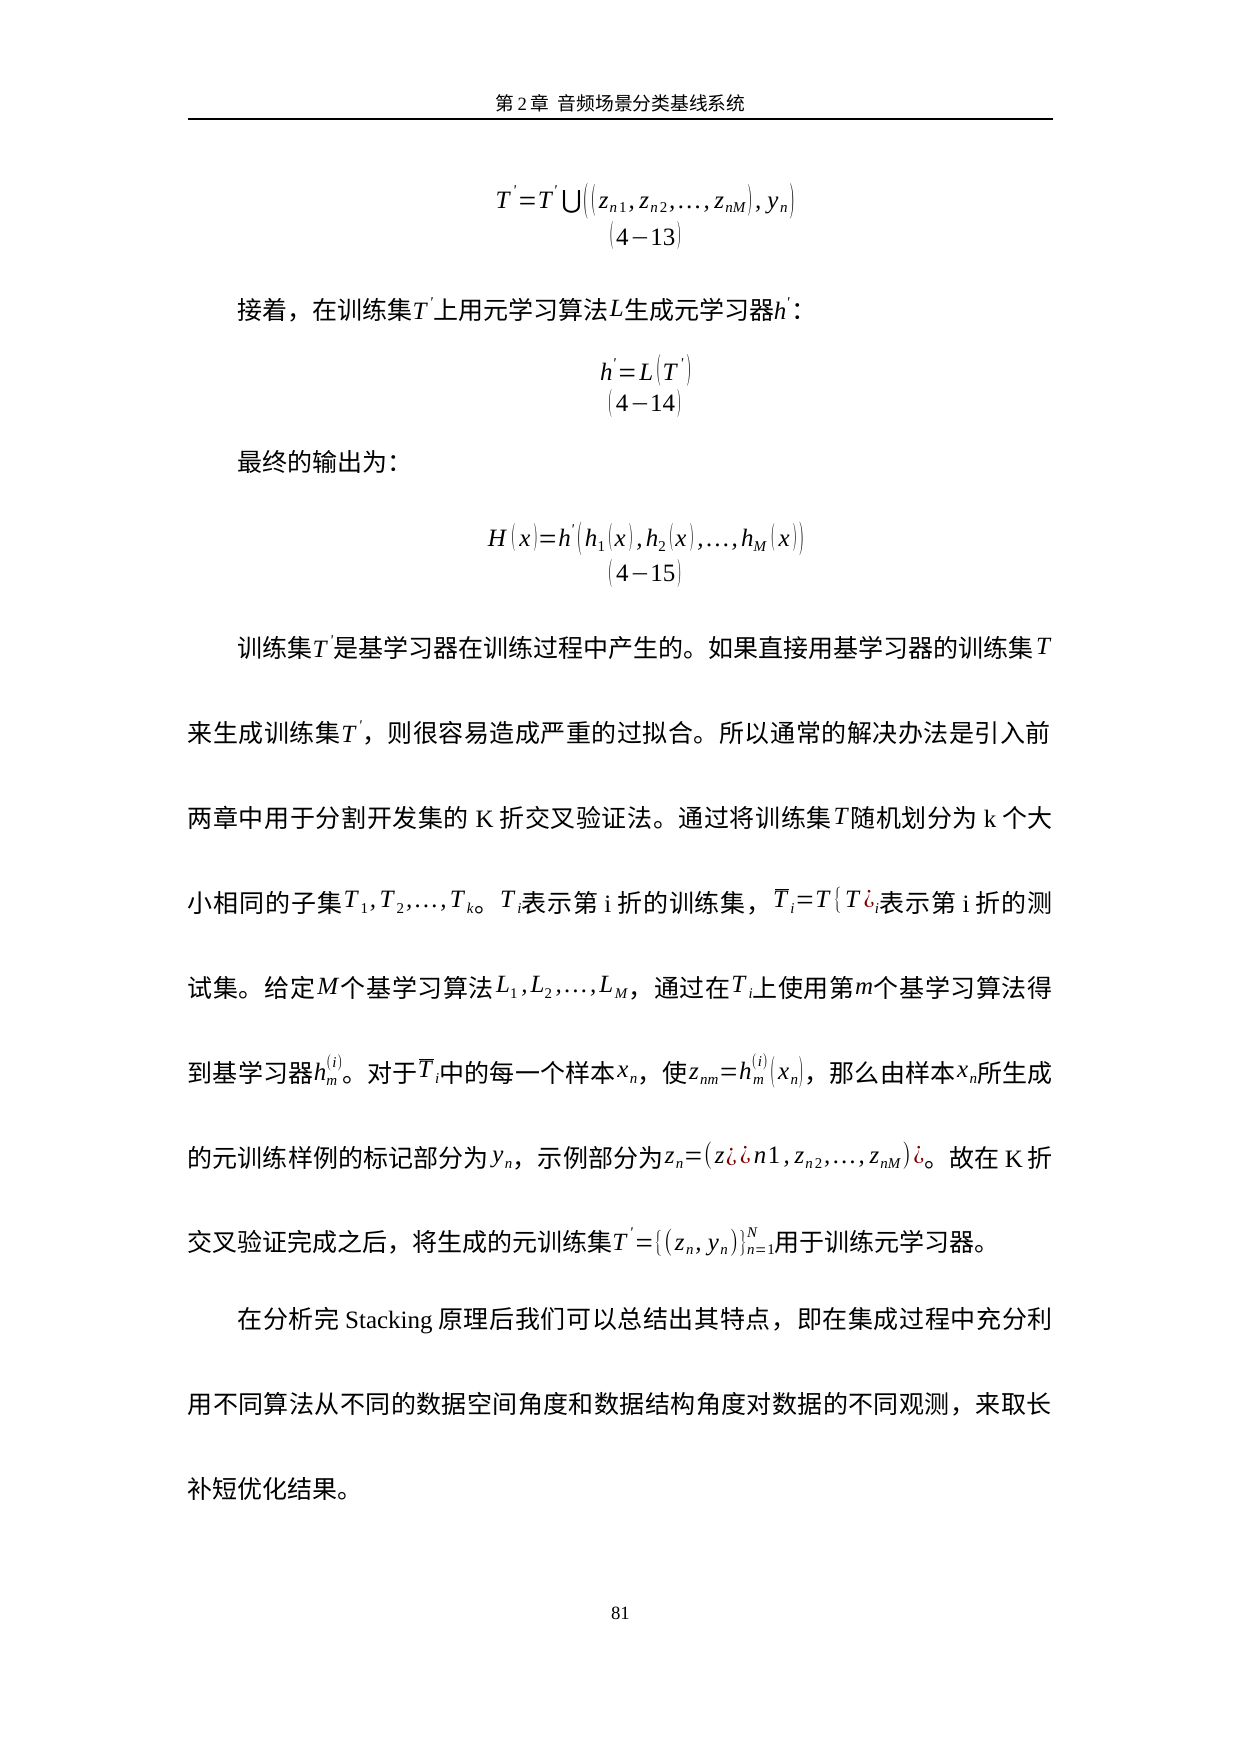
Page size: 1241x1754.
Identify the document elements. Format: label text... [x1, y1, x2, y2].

text 接着，在训练集上用元学习算法生成元学习器： [187, 275, 1053, 343]
text 最终的输出为： [187, 427, 1053, 495]
text 训练集是基学习器在训练过程中产生的。如果直接用基学习器的训练集来生成训练集，则很容易造成严重的过拟合。所以通常的解决办法是引入前两章中用于分割开发集的K折交叉验证法。通过将训练集随机划分为k个大小相同的子集。表示第i折的训练集，表示第i折的测试集。给定个基学习算法，通过在上使用第个基学习算法得到基学习器。对于中的每一个样本，使，那么由样本所生成的元训练样例的标记部分为，示例部分为。故在K折交叉验证完成之后，将生成的元训练集用于训练元学习器。 [187, 613, 1053, 1275]
text 在分析完Stacking原理后我们可以总结出其特点，即在集成过程中充分利用不同算法从不同的数据空间角度和数据结构角度对数据的不同观测，来取长补短优化结果。 [187, 1284, 1053, 1522]
